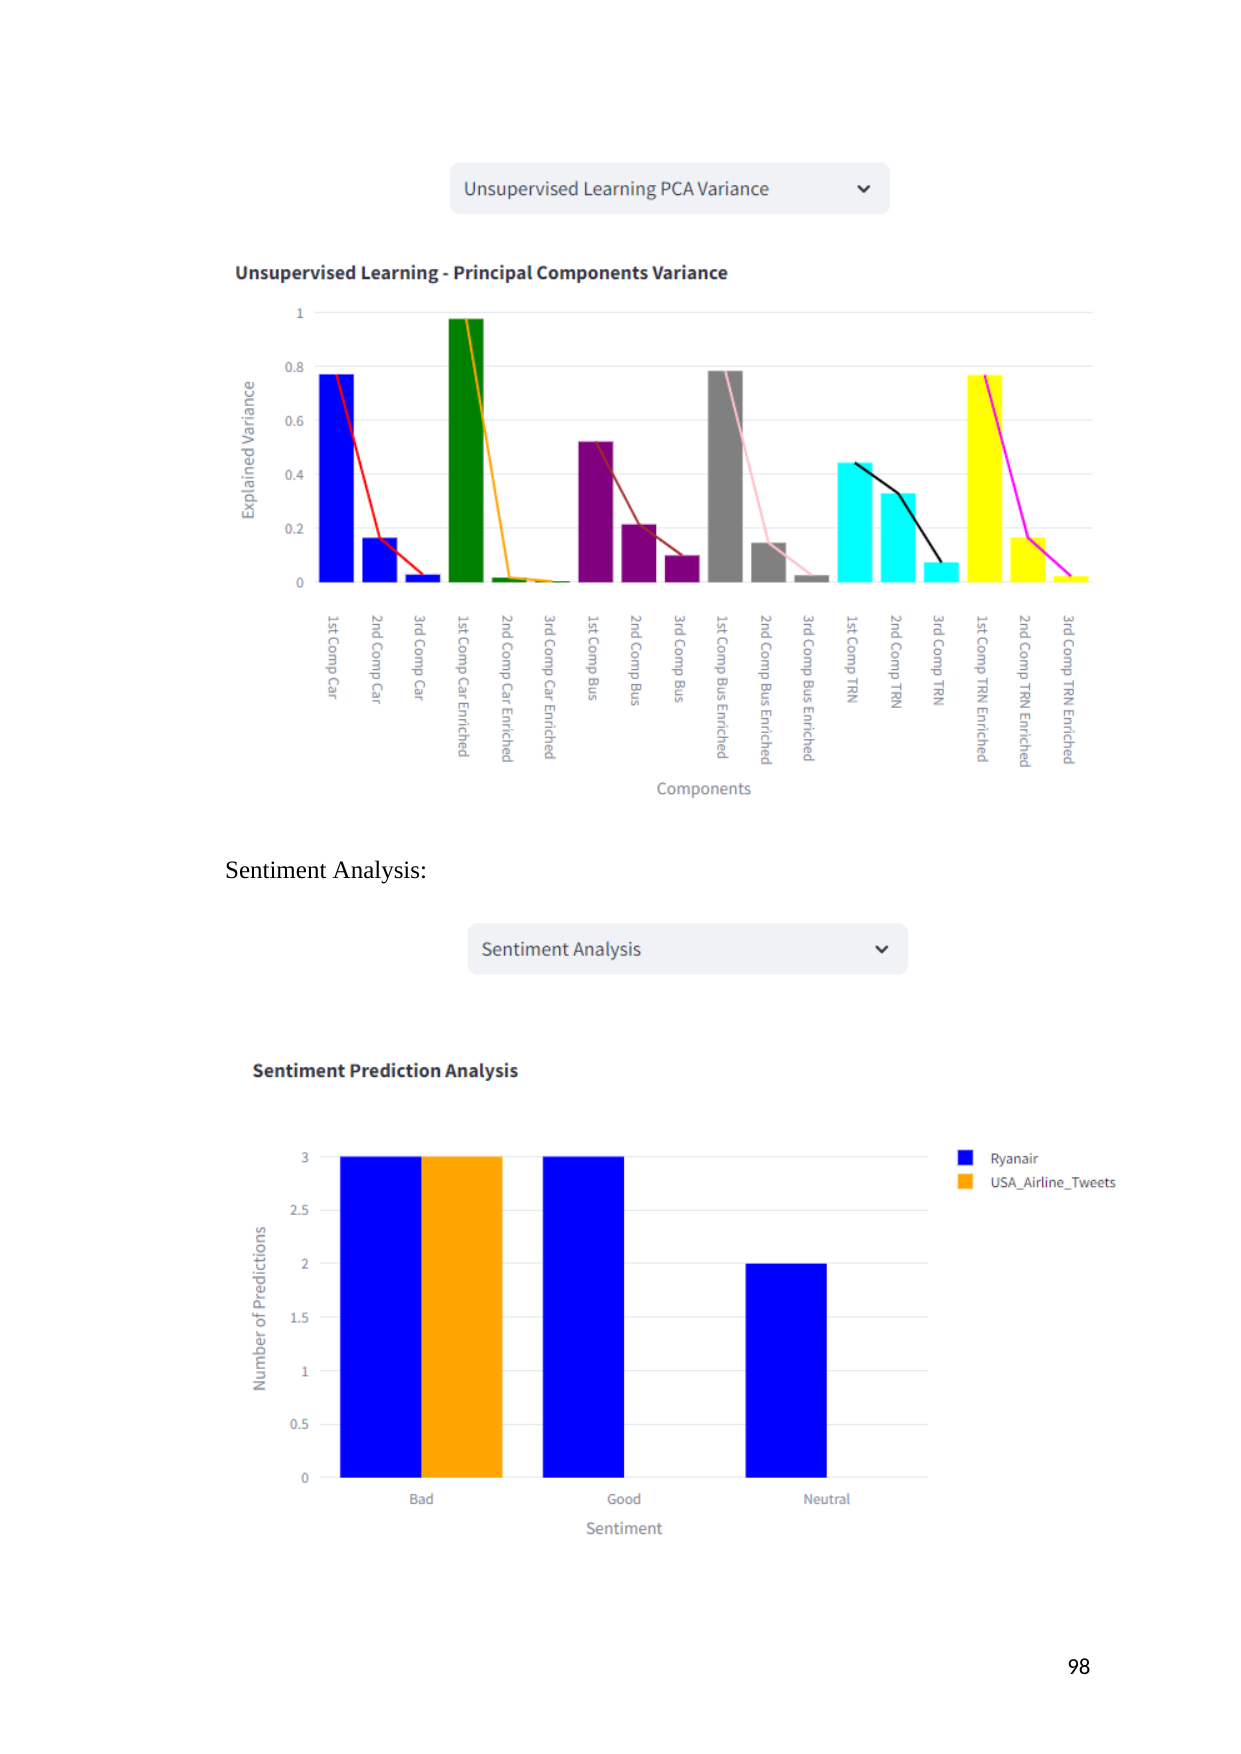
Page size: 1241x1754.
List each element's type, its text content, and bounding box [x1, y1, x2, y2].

text Sentiment Analysis: [225, 855, 1090, 884]
picture [225, 902, 1140, 1578]
picture [225, 150, 1114, 837]
